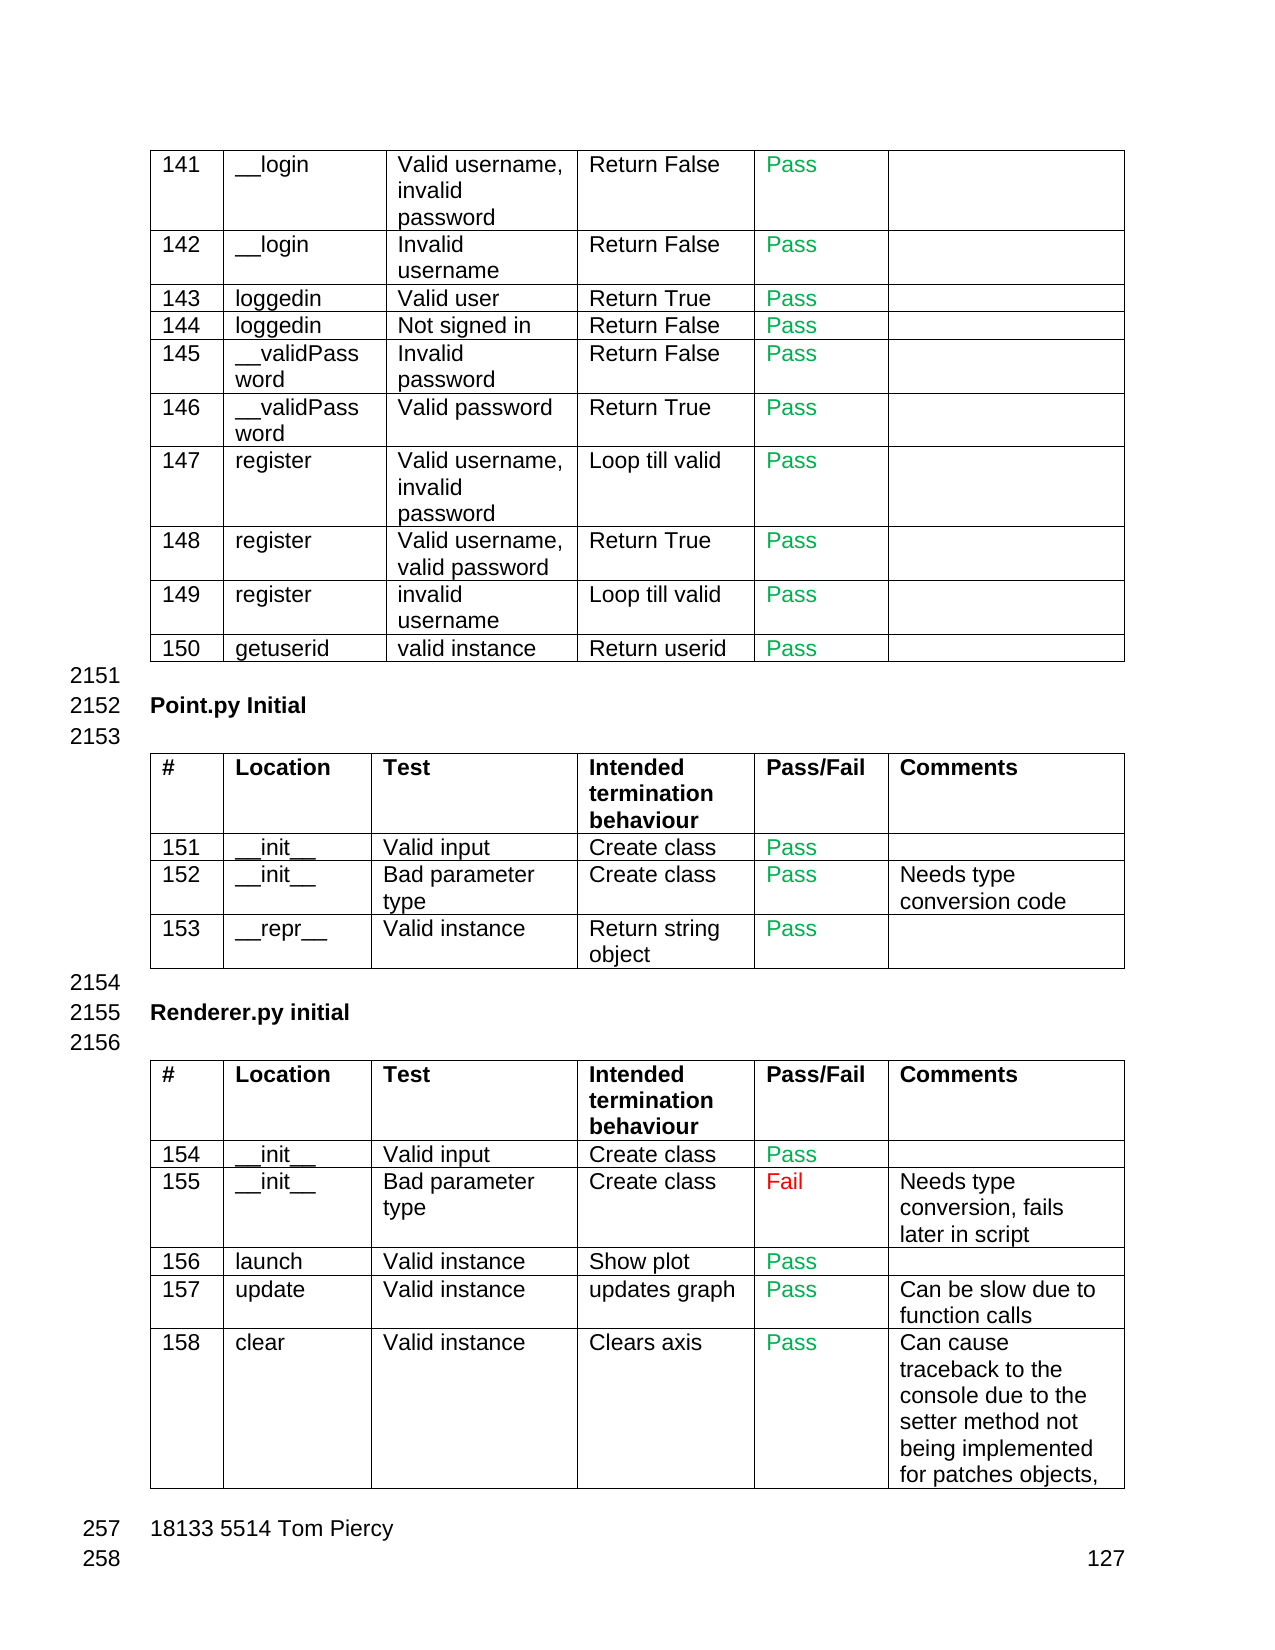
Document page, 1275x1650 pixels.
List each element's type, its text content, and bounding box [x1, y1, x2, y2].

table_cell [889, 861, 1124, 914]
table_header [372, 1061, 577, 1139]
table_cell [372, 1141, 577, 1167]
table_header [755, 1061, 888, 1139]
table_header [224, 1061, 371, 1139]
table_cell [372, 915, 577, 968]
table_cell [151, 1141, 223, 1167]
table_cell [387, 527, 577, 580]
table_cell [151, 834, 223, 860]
text Point.py Initial [150, 692, 1125, 719]
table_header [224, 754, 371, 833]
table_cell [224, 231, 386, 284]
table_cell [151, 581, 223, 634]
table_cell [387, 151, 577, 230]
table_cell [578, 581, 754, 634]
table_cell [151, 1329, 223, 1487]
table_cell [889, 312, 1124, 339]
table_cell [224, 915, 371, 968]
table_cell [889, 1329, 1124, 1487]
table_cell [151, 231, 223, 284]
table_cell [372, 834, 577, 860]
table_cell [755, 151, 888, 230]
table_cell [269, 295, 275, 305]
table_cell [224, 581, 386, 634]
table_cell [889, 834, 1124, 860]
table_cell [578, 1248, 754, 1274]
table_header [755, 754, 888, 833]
text Renderer.py initial [150, 999, 1125, 1025]
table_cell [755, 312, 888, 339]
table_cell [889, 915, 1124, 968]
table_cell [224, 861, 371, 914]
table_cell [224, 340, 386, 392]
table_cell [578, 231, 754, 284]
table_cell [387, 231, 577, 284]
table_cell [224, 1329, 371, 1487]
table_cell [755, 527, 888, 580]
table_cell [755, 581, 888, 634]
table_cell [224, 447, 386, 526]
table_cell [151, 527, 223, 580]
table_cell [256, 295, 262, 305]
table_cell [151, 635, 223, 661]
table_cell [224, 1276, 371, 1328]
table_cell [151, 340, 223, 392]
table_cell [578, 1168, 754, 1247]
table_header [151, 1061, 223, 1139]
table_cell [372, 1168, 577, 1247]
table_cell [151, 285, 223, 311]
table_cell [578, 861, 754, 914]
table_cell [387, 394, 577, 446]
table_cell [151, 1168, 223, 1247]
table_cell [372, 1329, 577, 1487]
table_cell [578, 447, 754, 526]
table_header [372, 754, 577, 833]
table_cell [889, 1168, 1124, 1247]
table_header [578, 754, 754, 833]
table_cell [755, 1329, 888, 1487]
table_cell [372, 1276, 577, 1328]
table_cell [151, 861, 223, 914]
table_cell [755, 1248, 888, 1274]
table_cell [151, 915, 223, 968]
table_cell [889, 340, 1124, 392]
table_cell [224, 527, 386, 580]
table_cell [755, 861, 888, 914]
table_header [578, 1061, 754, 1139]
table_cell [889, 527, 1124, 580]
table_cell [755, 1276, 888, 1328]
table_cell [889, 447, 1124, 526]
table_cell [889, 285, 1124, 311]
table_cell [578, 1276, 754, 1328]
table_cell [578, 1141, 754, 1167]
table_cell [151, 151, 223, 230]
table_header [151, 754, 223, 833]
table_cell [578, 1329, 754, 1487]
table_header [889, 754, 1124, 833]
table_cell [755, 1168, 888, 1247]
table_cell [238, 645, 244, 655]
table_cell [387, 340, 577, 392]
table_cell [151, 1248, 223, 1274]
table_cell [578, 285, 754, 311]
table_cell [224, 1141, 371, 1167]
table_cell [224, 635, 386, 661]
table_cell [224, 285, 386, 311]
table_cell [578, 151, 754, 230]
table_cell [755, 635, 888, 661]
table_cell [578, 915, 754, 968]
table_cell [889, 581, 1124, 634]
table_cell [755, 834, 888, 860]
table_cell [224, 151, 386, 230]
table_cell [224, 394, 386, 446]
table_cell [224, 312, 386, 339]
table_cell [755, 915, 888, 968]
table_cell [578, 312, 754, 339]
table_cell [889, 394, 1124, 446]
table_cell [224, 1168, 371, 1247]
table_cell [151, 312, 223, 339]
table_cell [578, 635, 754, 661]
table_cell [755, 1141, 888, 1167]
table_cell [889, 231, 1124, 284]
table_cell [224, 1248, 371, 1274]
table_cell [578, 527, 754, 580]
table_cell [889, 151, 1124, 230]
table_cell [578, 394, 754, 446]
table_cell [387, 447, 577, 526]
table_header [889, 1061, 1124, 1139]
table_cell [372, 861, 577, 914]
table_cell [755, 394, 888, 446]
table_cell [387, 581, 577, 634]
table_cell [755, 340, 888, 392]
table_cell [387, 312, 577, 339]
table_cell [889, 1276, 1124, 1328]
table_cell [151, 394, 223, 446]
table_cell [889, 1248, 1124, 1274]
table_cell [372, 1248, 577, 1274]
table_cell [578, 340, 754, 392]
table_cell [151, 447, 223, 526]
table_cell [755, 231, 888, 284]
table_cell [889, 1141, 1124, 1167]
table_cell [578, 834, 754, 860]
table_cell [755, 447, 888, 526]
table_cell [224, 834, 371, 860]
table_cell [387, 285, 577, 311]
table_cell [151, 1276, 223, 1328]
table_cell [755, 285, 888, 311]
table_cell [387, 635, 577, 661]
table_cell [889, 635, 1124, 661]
